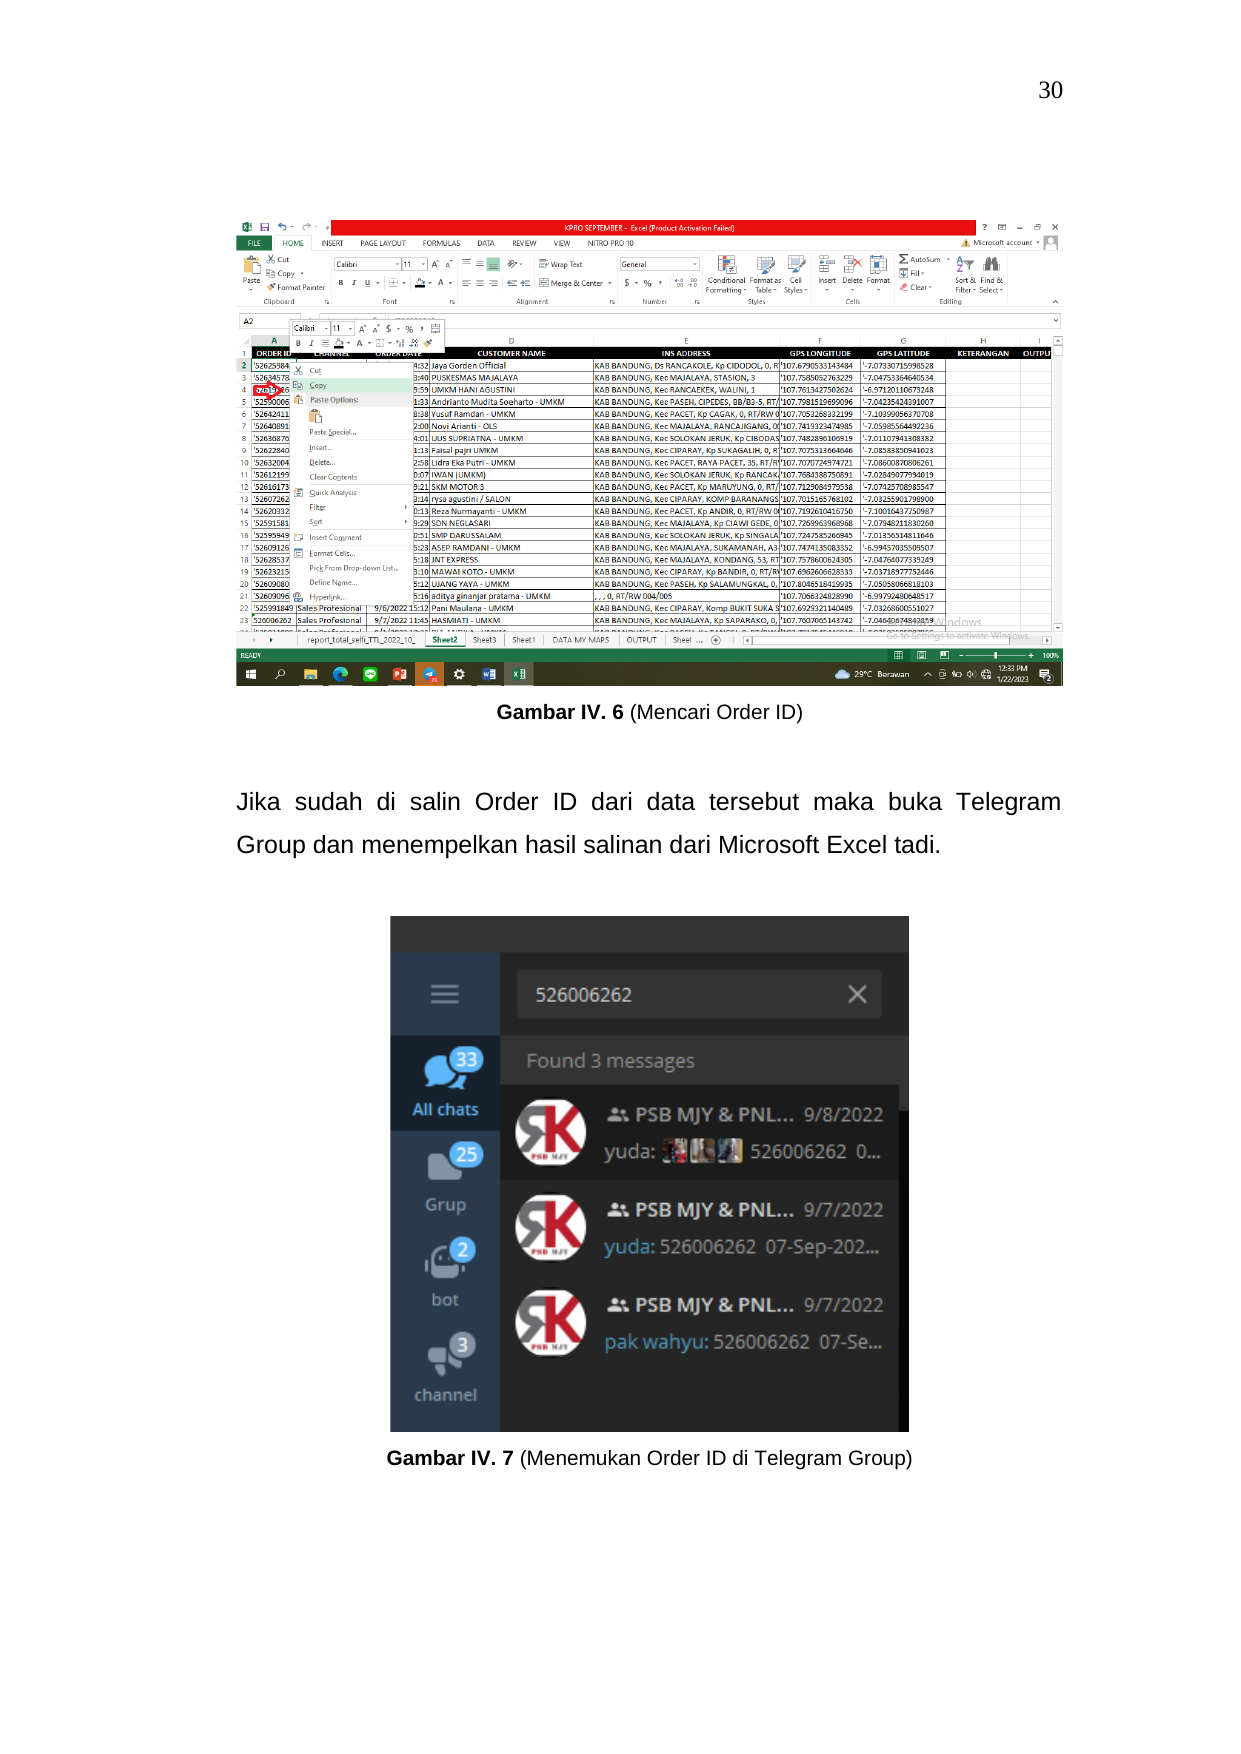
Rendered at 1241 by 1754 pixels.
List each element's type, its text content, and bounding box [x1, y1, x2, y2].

text Jika sudah di salin Order ID dari data tersebut maka buka Telegram Group dan menempelkan hasil salinan dari Microsoft Excel tadi. [236, 787, 1063, 859]
picture [236, 220, 1063, 686]
picture [390, 916, 909, 1432]
text Gambar IV. 6 (Mencari Order ID) [236, 699, 1063, 723]
text Gambar IV. 7 (Menemukan Order ID di Telegram Group) [236, 1446, 1063, 1470]
